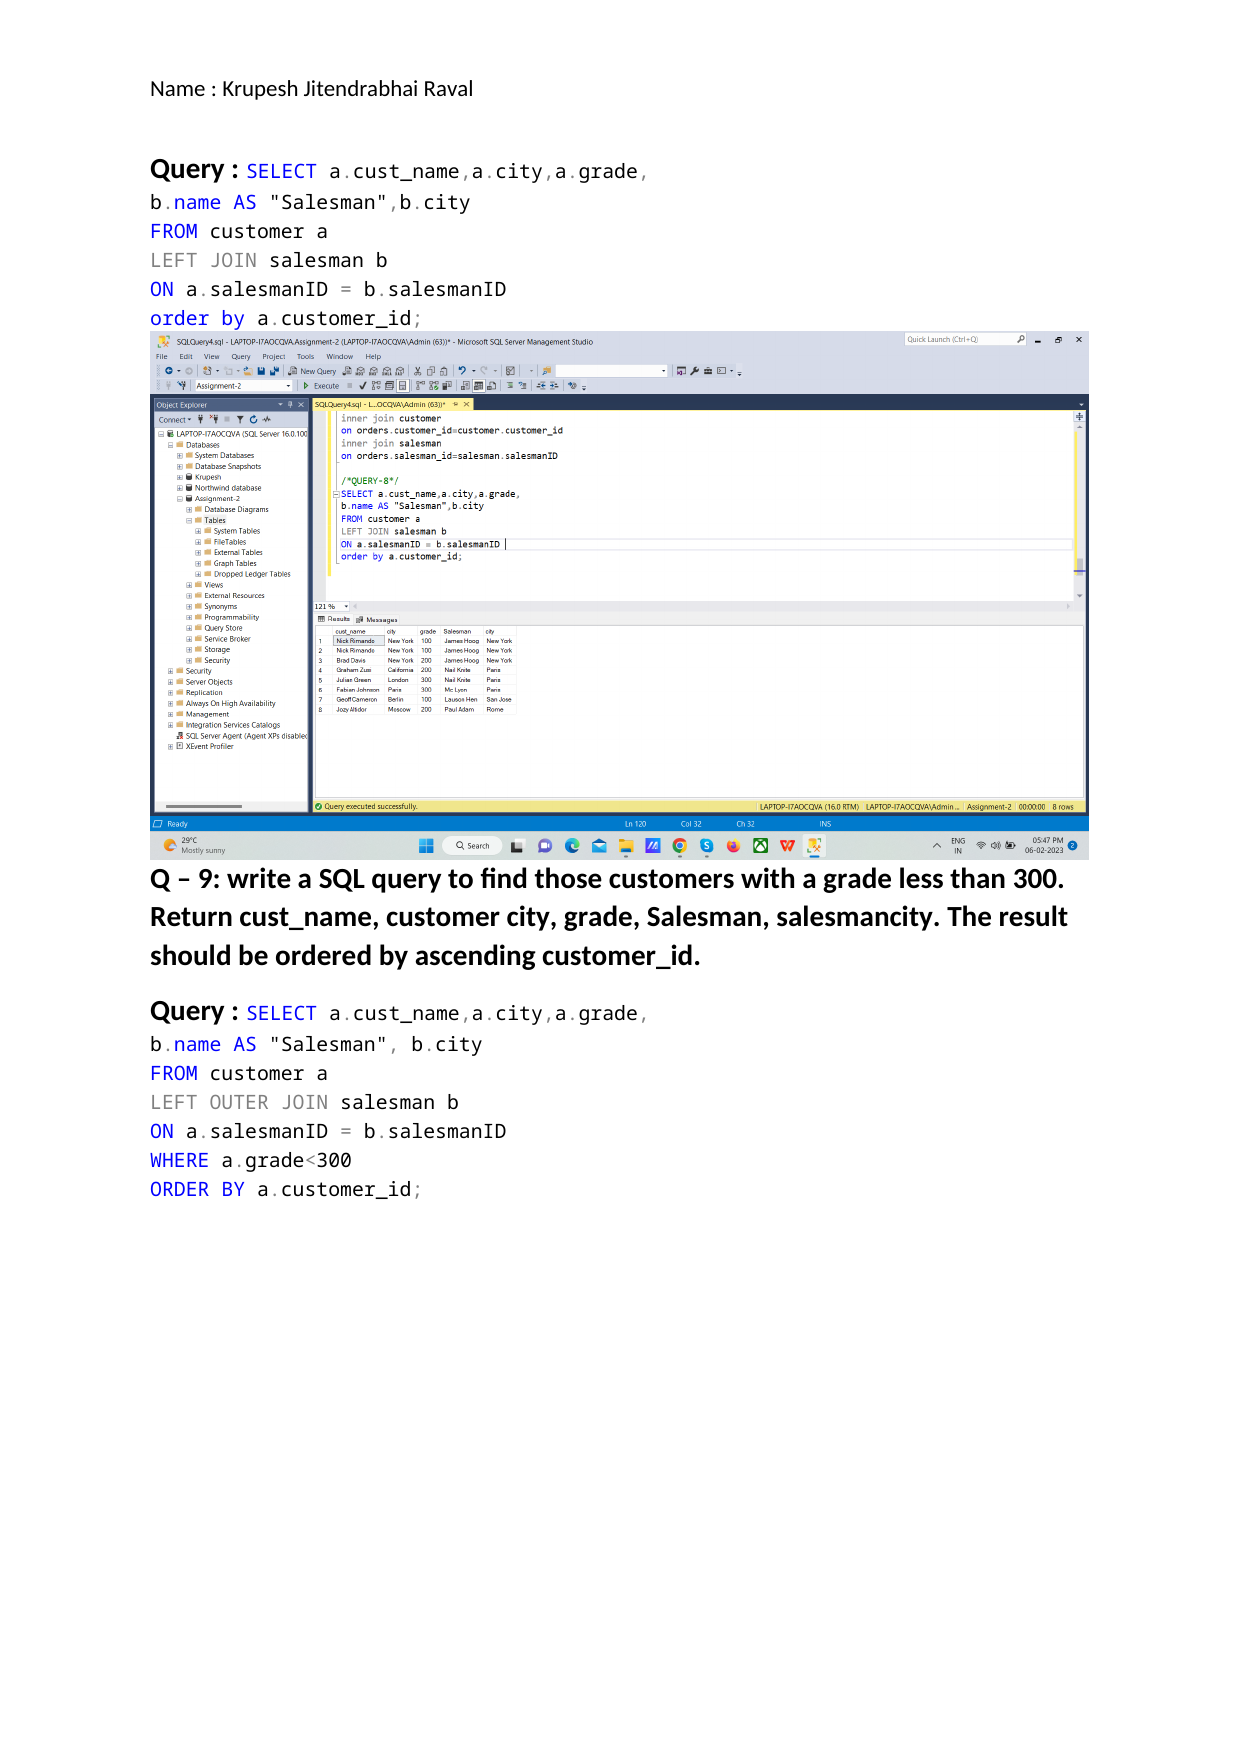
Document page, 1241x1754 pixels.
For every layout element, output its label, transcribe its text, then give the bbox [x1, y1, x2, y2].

text Query : SELECT a.cust_name,a.city,a.grade, [150, 992, 1090, 1027]
picture [150, 331, 1089, 860]
text LEFT JOIN salesman b [150, 247, 1090, 273]
text Q – 9: write a SQL query to find those customers with a grade less than 300. Return cust_name, customer city, grade, Salesman, salesmancity. The result should be ordered by ascending customer_id. [150, 860, 1090, 972]
text FROM customer a [150, 1059, 1090, 1086]
text ORDER BY a.customer_id; [150, 1176, 1090, 1203]
text b.name AS "Salesman", b.city [150, 1030, 1090, 1057]
text Query : SELECT a.cust_name,a.city,a.grade, [150, 150, 1090, 186]
text FROM customer a [150, 217, 1090, 244]
text ON a.salesmanID = b.salesmanID [150, 1117, 1090, 1144]
text ON a.salesmanID = b.salesmanID [150, 276, 1090, 303]
text WHERE a.grade<300 [150, 1147, 1090, 1173]
text b.name AS "Salesman",b.city [150, 188, 1090, 215]
text LEFT OUTER JOIN salesman b [150, 1088, 1090, 1115]
